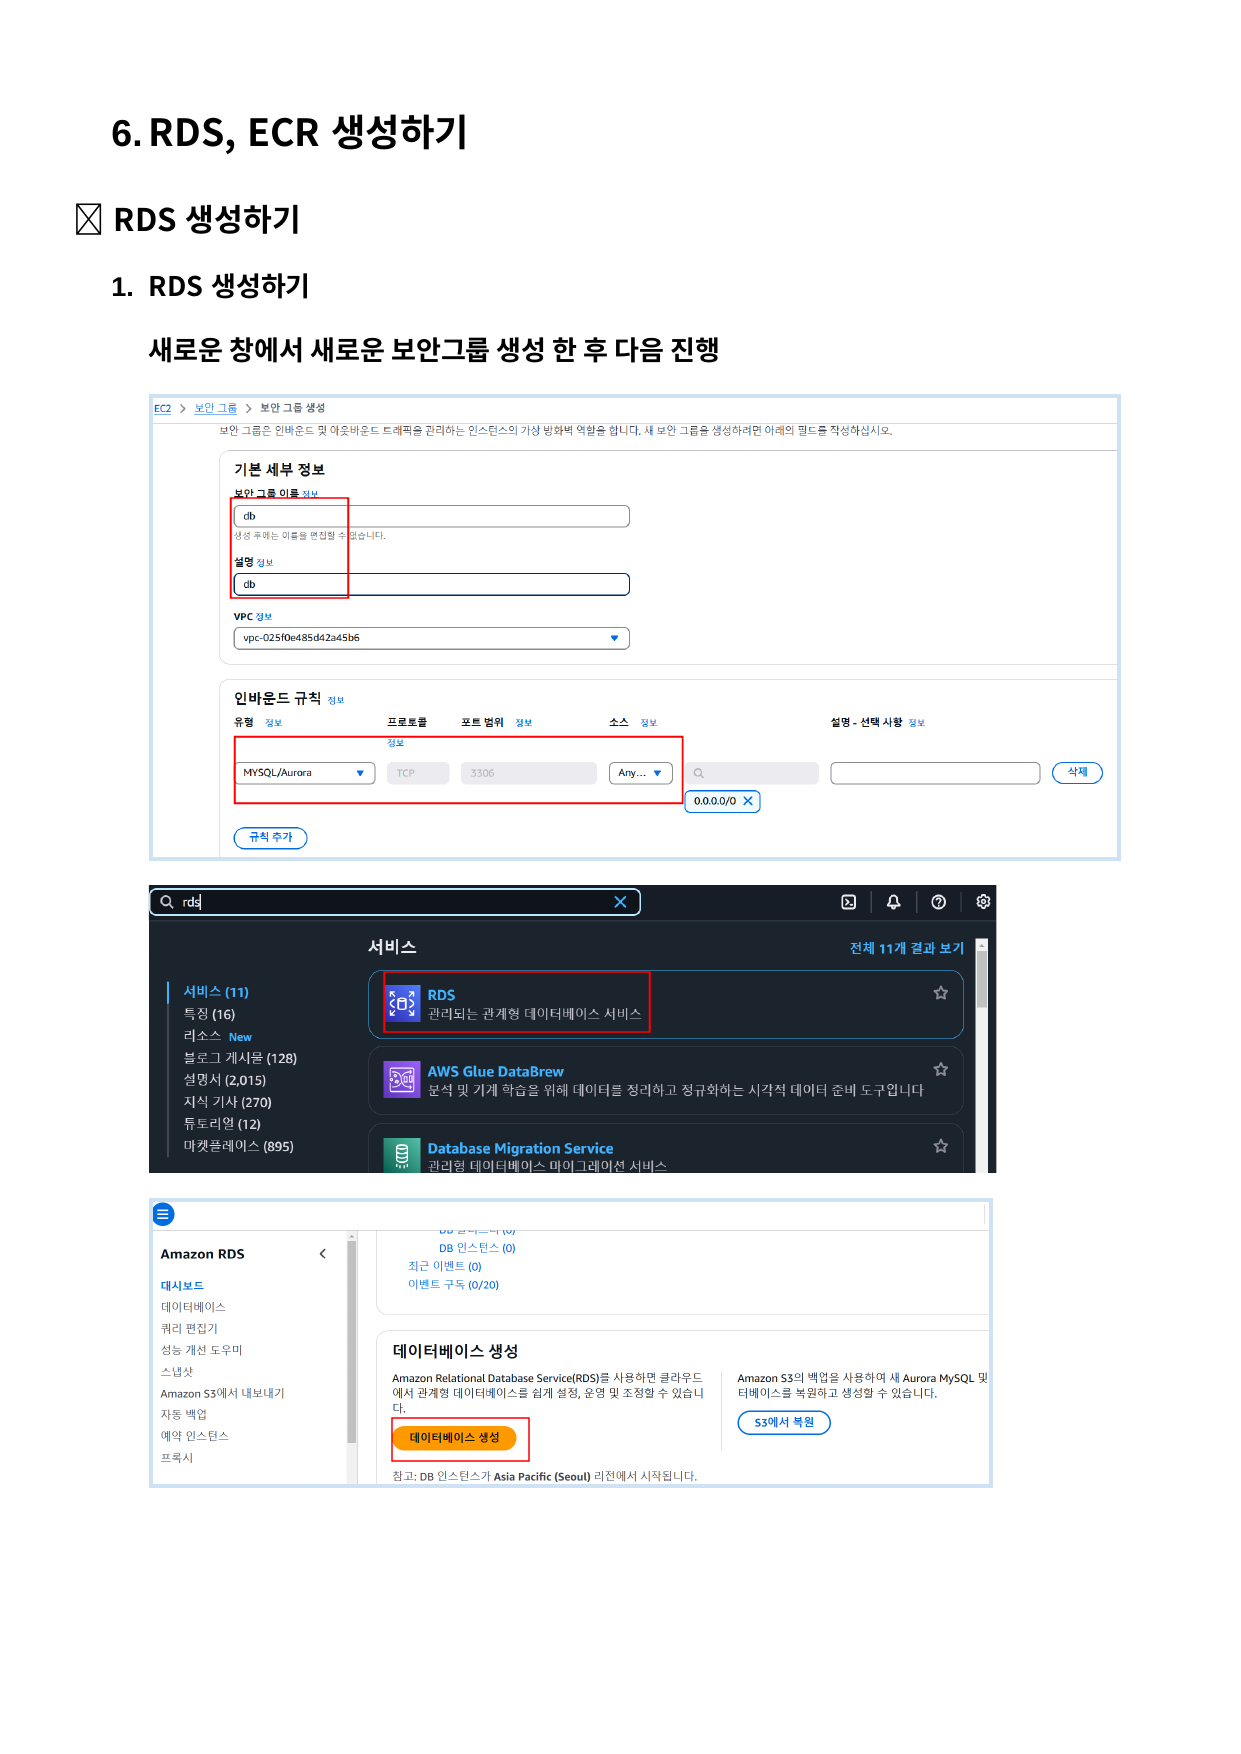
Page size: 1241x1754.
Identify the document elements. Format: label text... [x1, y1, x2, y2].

picture [148, 885, 997, 1173]
list RDS, ECR 생성하기 [111, 103, 1151, 158]
picture [153, 1202, 989, 1484]
picture [153, 398, 1117, 857]
list RDS 생성하기 [111, 265, 1151, 304]
text 새로운 창에서 새로운 보안그룹 생성 한 후 다음 진행 [149, 329, 1151, 369]
subtitle ✅ RDS 생성하기 [74, 195, 1151, 240]
